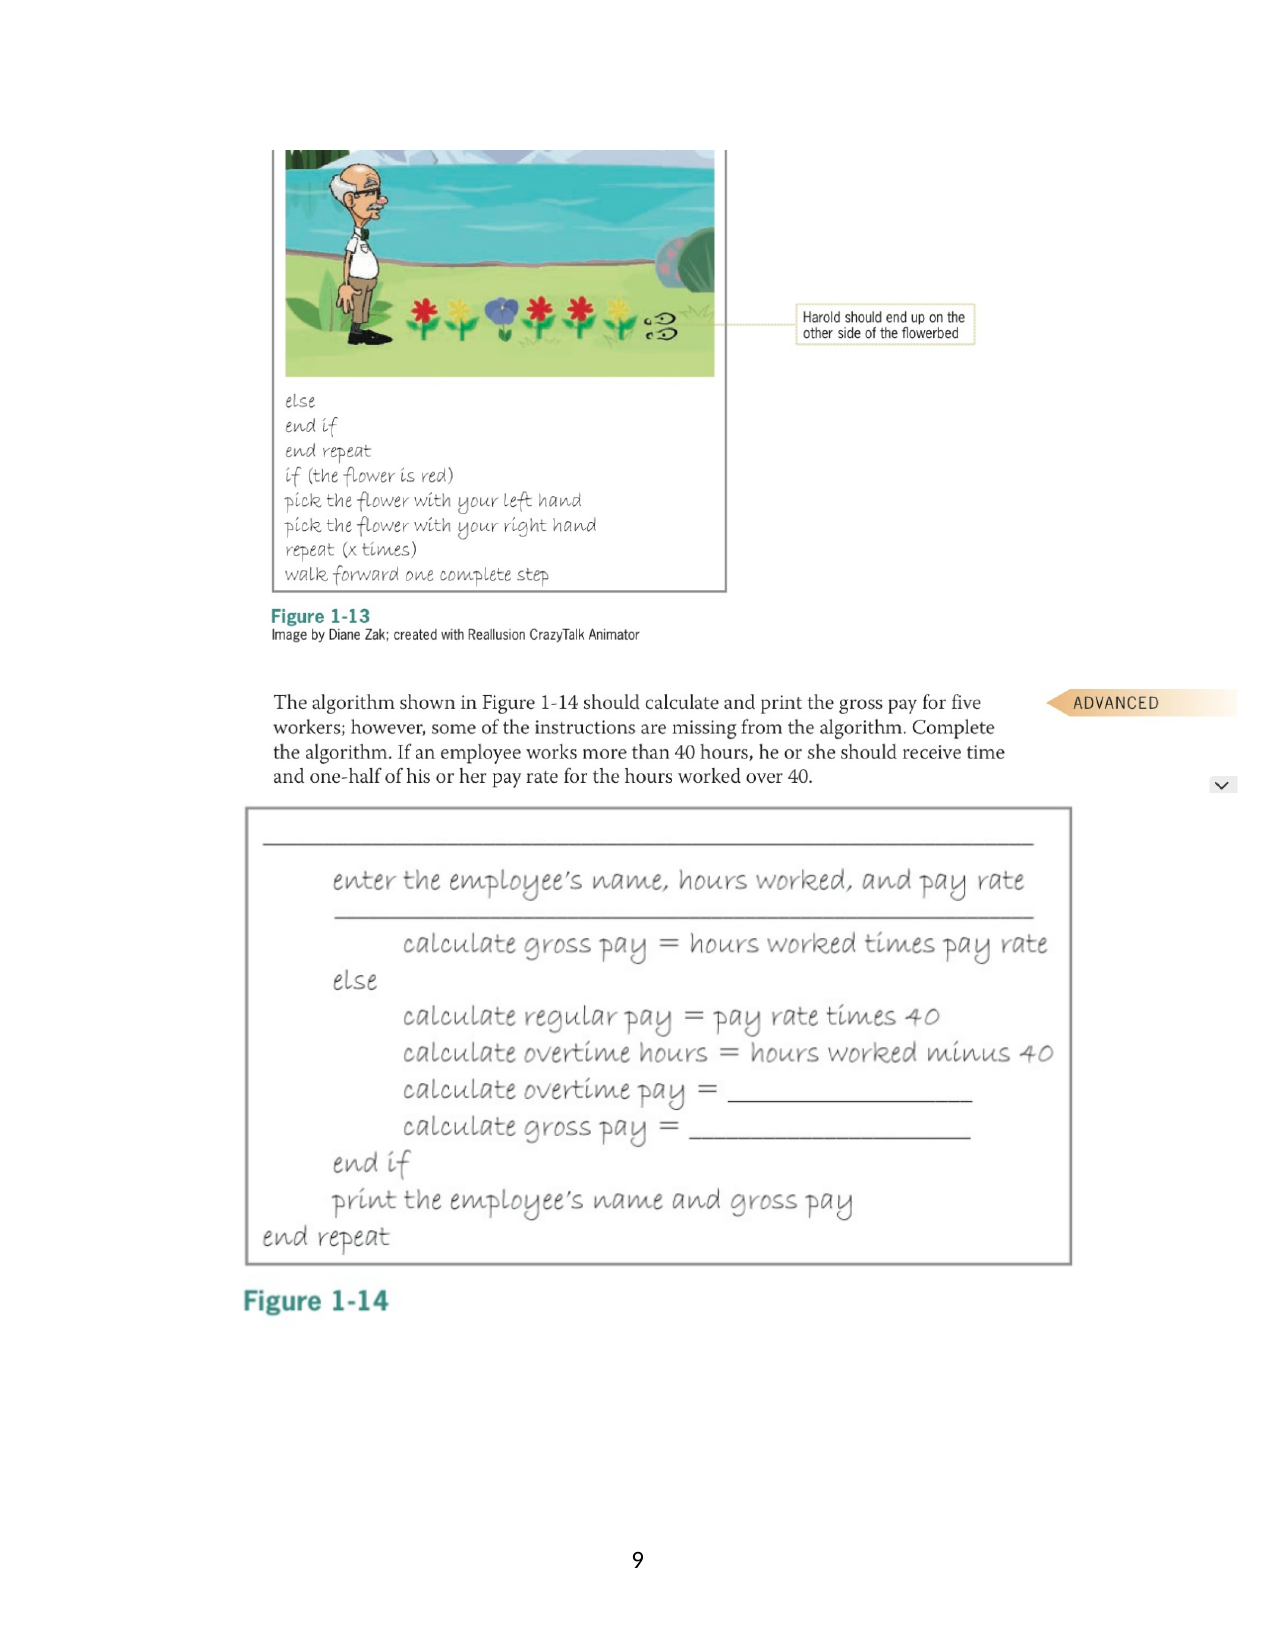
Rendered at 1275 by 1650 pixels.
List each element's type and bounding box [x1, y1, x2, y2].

picture [150, 150, 1238, 1354]
